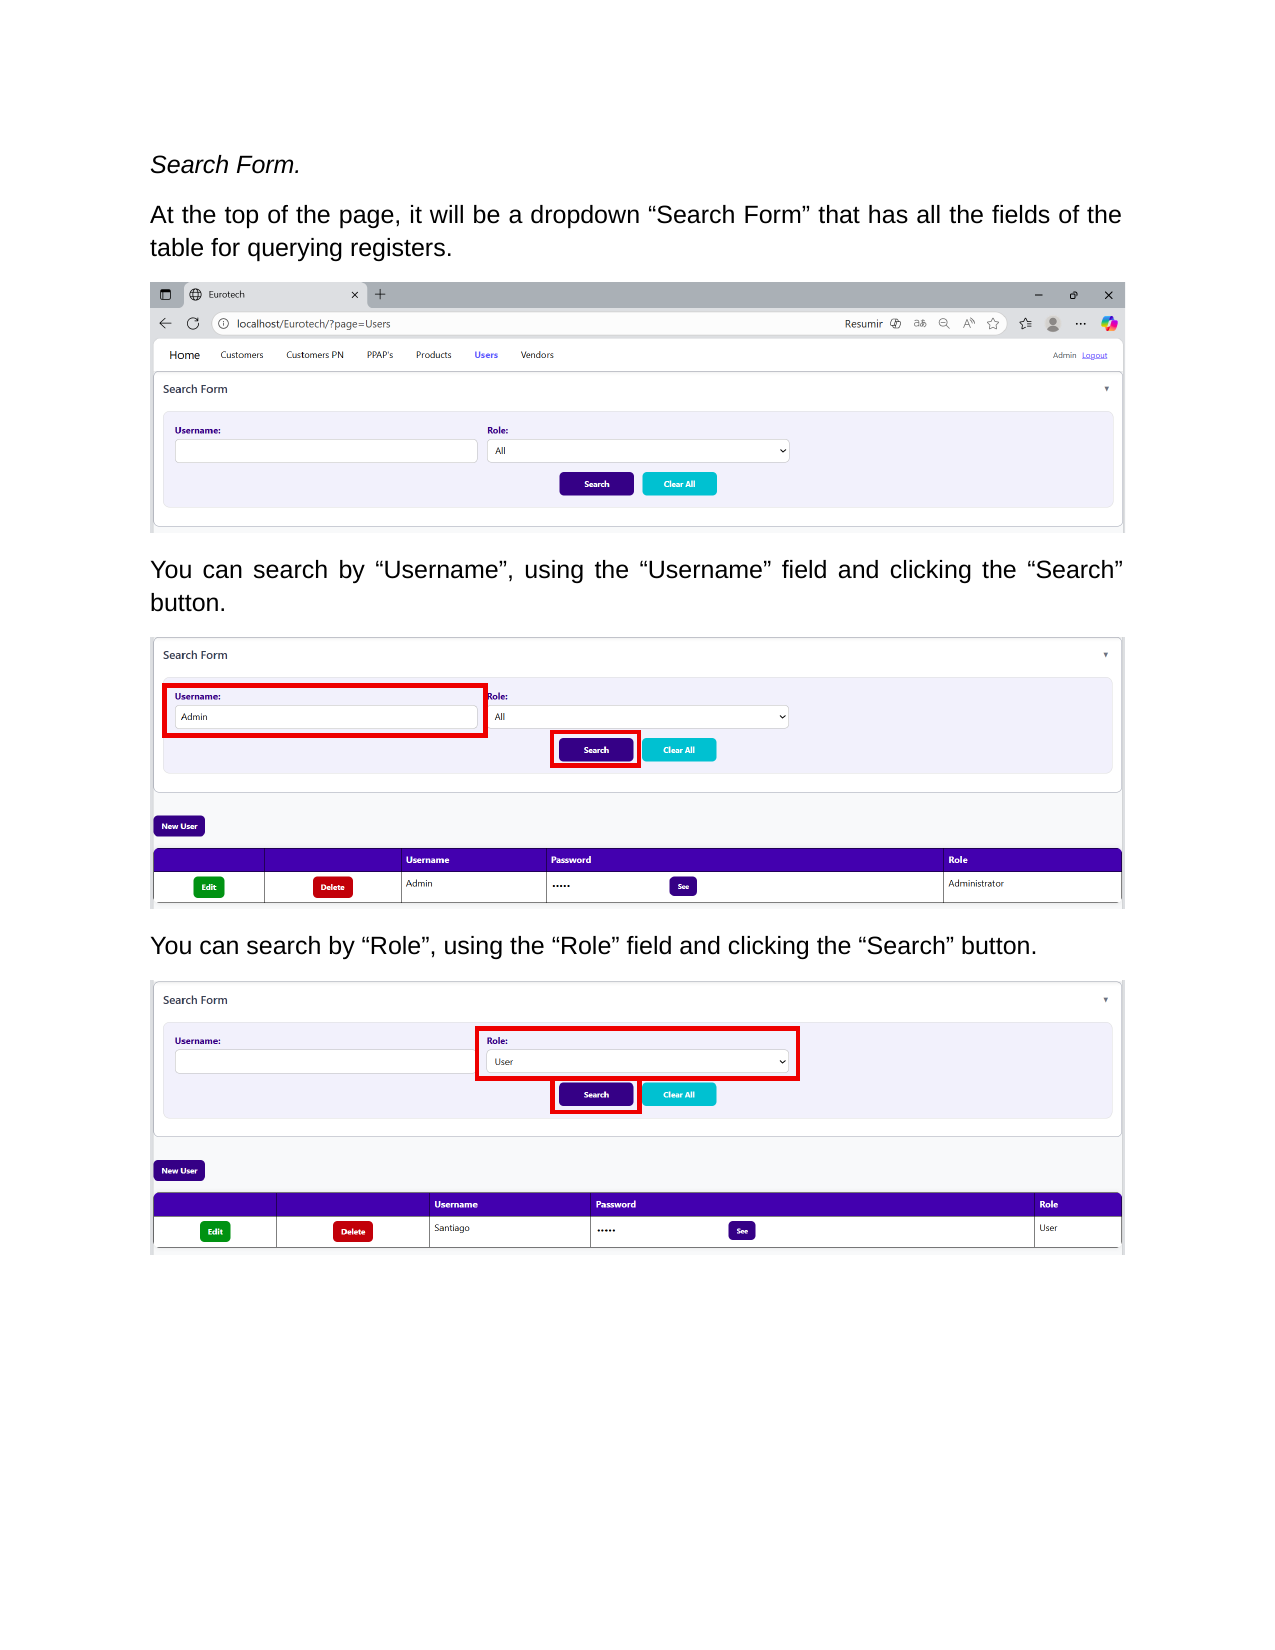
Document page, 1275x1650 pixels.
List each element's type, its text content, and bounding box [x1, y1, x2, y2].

picture [150, 637, 1125, 909]
picture [150, 282, 1125, 533]
text Search Form. [150, 150, 1125, 179]
text You can search by “Username”, using the “Username” field and clicking the “Search” button. [150, 555, 1125, 617]
text You can search by “Role”, using the “Role” field and clicking the “Search” button. [150, 931, 1125, 959]
picture [150, 980, 1125, 1255]
text At the top of the page, it will be a dropdown “Search Form” that has all the fields of the table for querying registers. [150, 200, 1125, 261]
